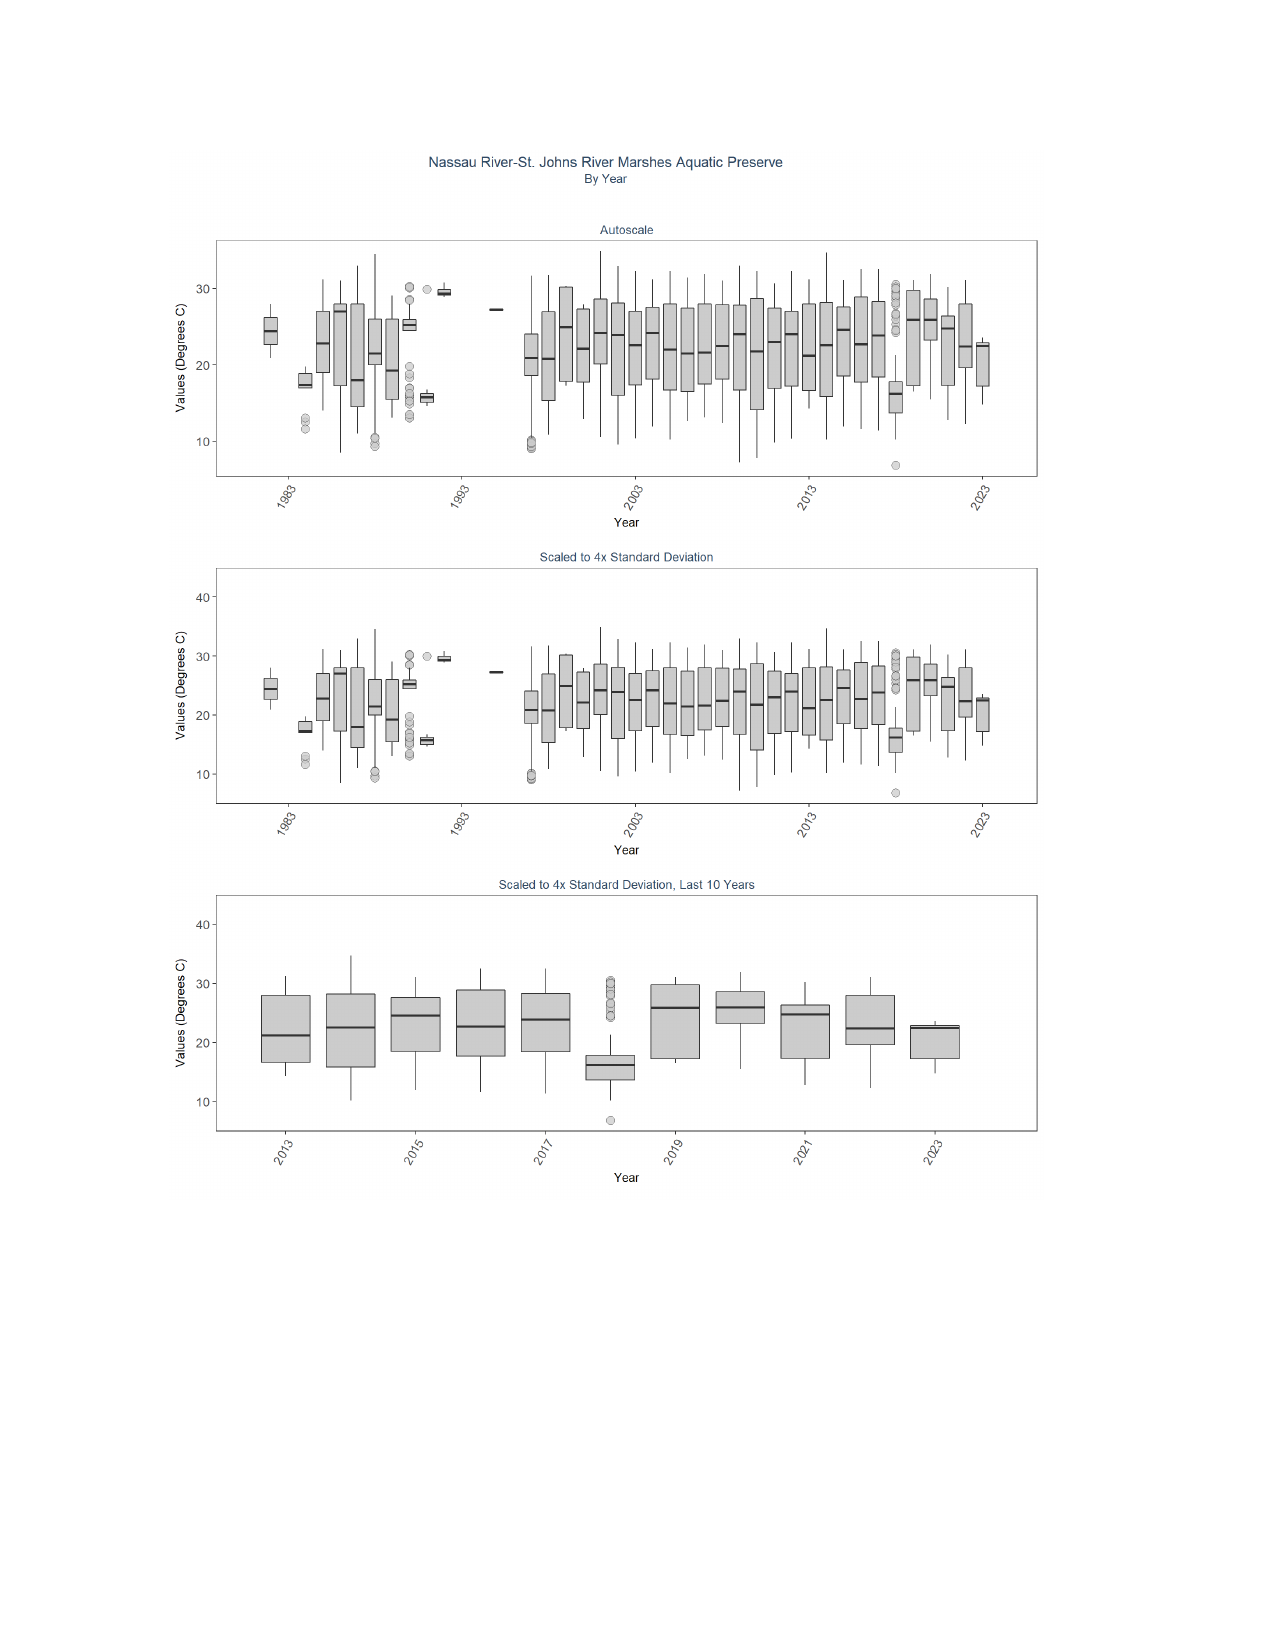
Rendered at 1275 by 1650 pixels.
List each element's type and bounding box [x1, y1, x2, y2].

picture [168, 150, 1044, 1200]
